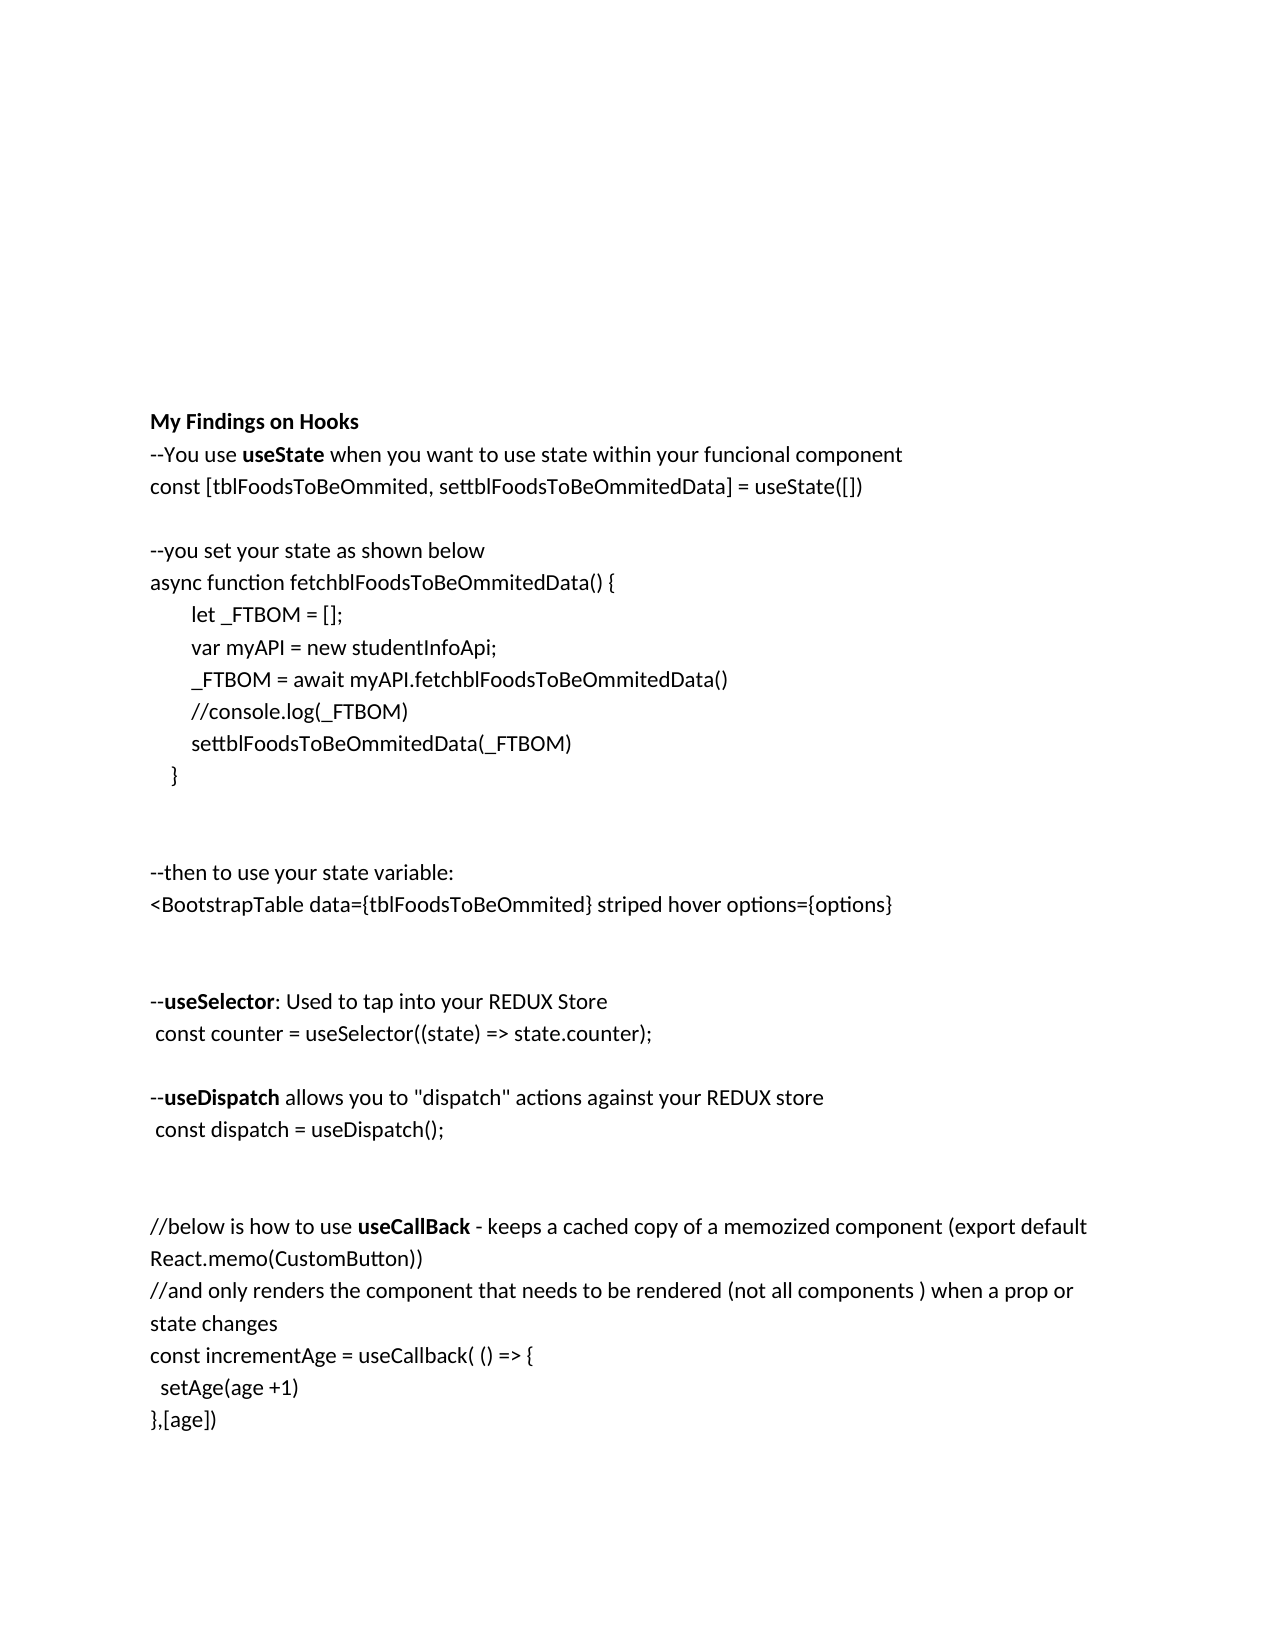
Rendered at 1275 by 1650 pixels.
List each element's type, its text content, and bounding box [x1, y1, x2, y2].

text const dispatch = useDispatch(); [150, 1116, 1125, 1144]
text let _FTBOM = []; [150, 601, 1125, 629]
text //and only renders the component that needs to be rendered (not all components ) when a prop or state changes [150, 1277, 1125, 1337]
text const incrementAge = useCallback( () => { [150, 1341, 1125, 1369]
text --useDispatch allows you to "dispatch" actions against your REDUX store [150, 1083, 1125, 1111]
text --then to use your state variable: [150, 858, 1125, 886]
text var myAPI = new studentInfoApi; [150, 633, 1125, 661]
text const [tblFoodsToBeOmmited, settblFoodsToBeOmmitedData] = useState([]) [150, 472, 1125, 500]
text //console.log(_FTBOM) [150, 697, 1125, 725]
text //below is how to use useCallBack - keeps a cached copy of a memozized component (export default React.memo(CustomButton)) [150, 1212, 1125, 1272]
text } [150, 762, 1125, 789]
text --You use useState when you want to use state within your funcional component [150, 440, 1125, 468]
text const counter = useSelector((state) => state.counter); [150, 1019, 1125, 1047]
text My Findings on Hooks [150, 407, 1125, 436]
text _FTBOM = await myAPI.fetchblFoodsToBeOmmitedData() [150, 665, 1125, 693]
text <BootstrapTable data={tblFoodsToBeOmmited} striped hover options={options} [150, 890, 1125, 918]
text settblFoodsToBeOmmitedData(_FTBOM) [150, 729, 1125, 757]
text --you set your state as shown below [150, 536, 1125, 564]
text },[age]) [150, 1405, 1125, 1433]
text setAge(age +1) [150, 1373, 1125, 1401]
text --useSelector: Used to tap into your REDUX Store [150, 987, 1125, 1015]
text async function fetchblFoodsToBeOmmitedData() { [150, 568, 1125, 596]
